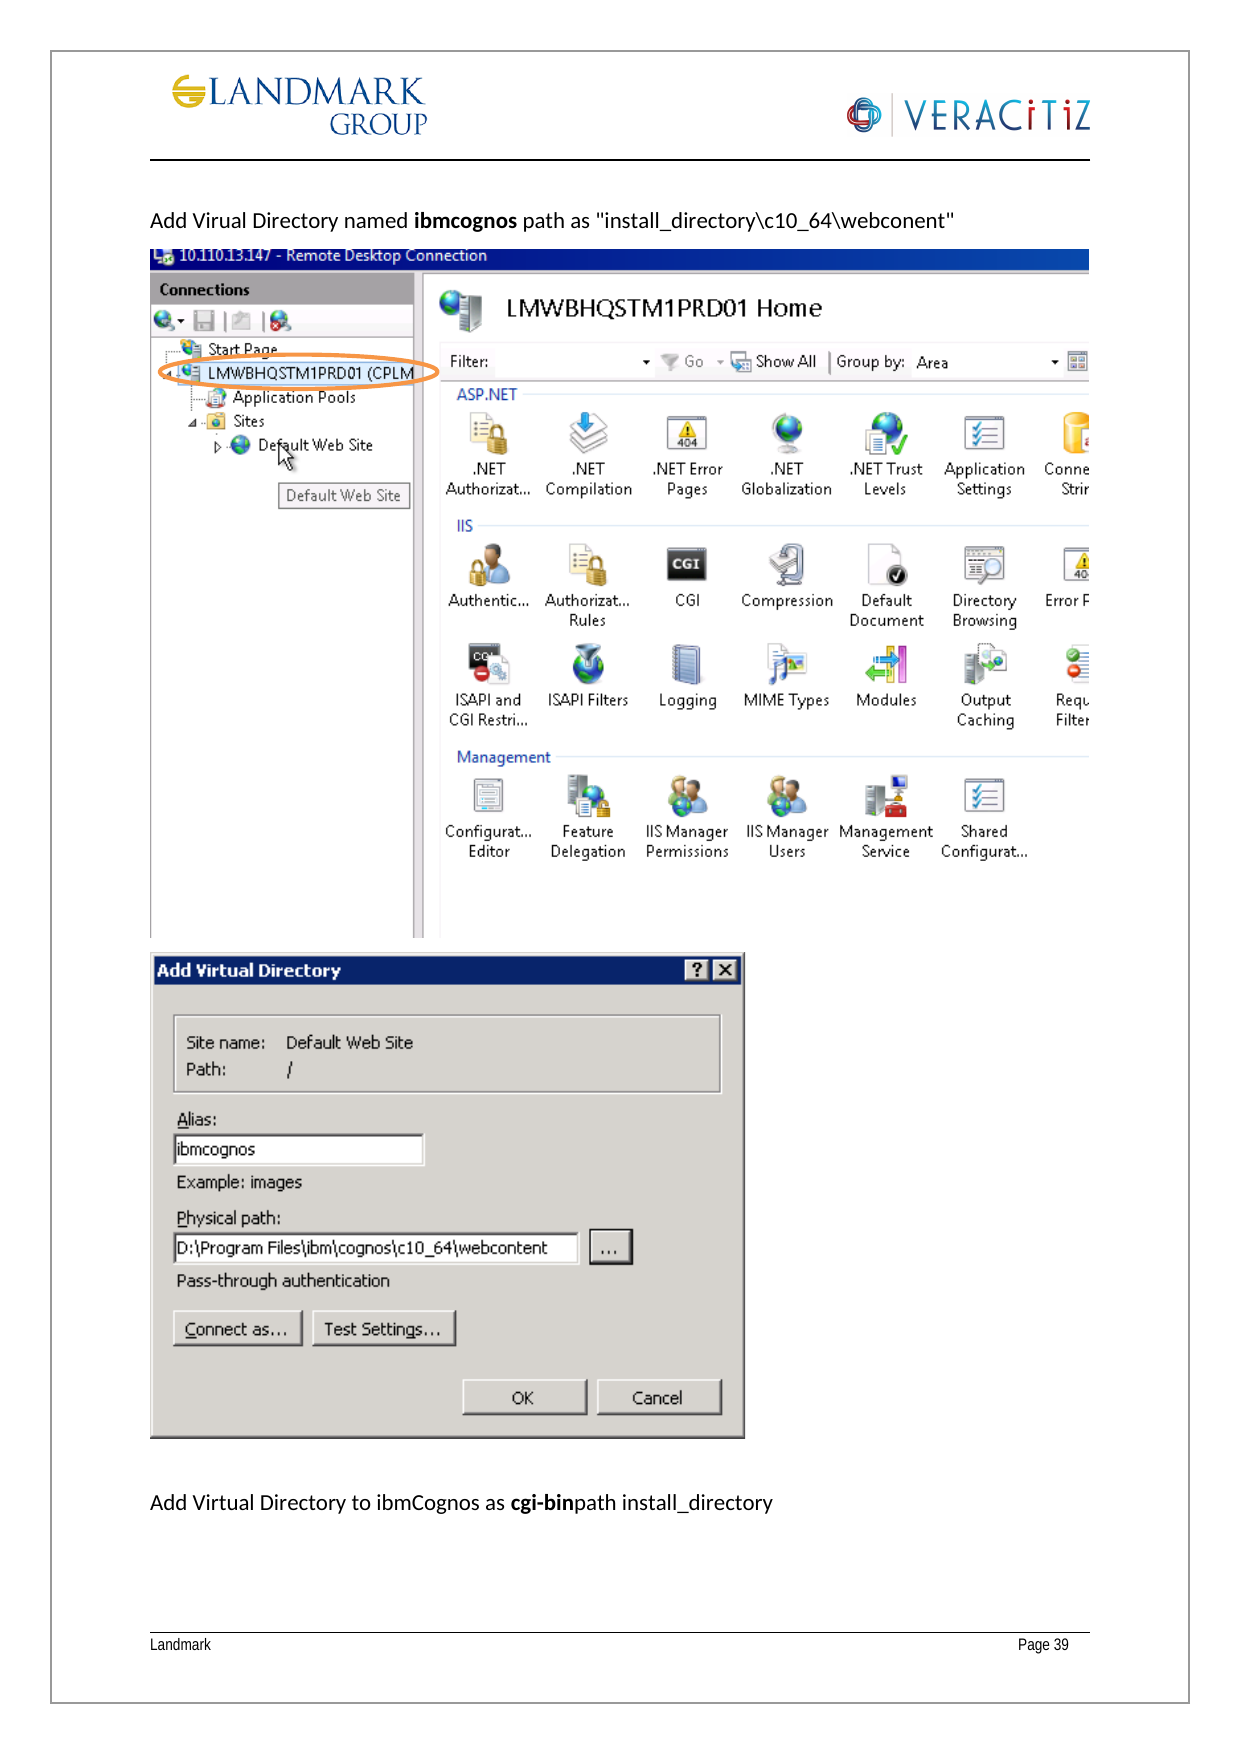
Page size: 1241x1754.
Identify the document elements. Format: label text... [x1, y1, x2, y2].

text Add Virtual Directory to ibmCognos as cgi-binpath install_directory [150, 1488, 1090, 1516]
picture [171, 73, 429, 137]
picture [846, 93, 1091, 137]
picture [150, 952, 746, 1439]
text Add Virual Directory named ibmcognos path as "install_directory\c10_64\webconent" [150, 206, 1090, 234]
picture [150, 249, 1089, 938]
